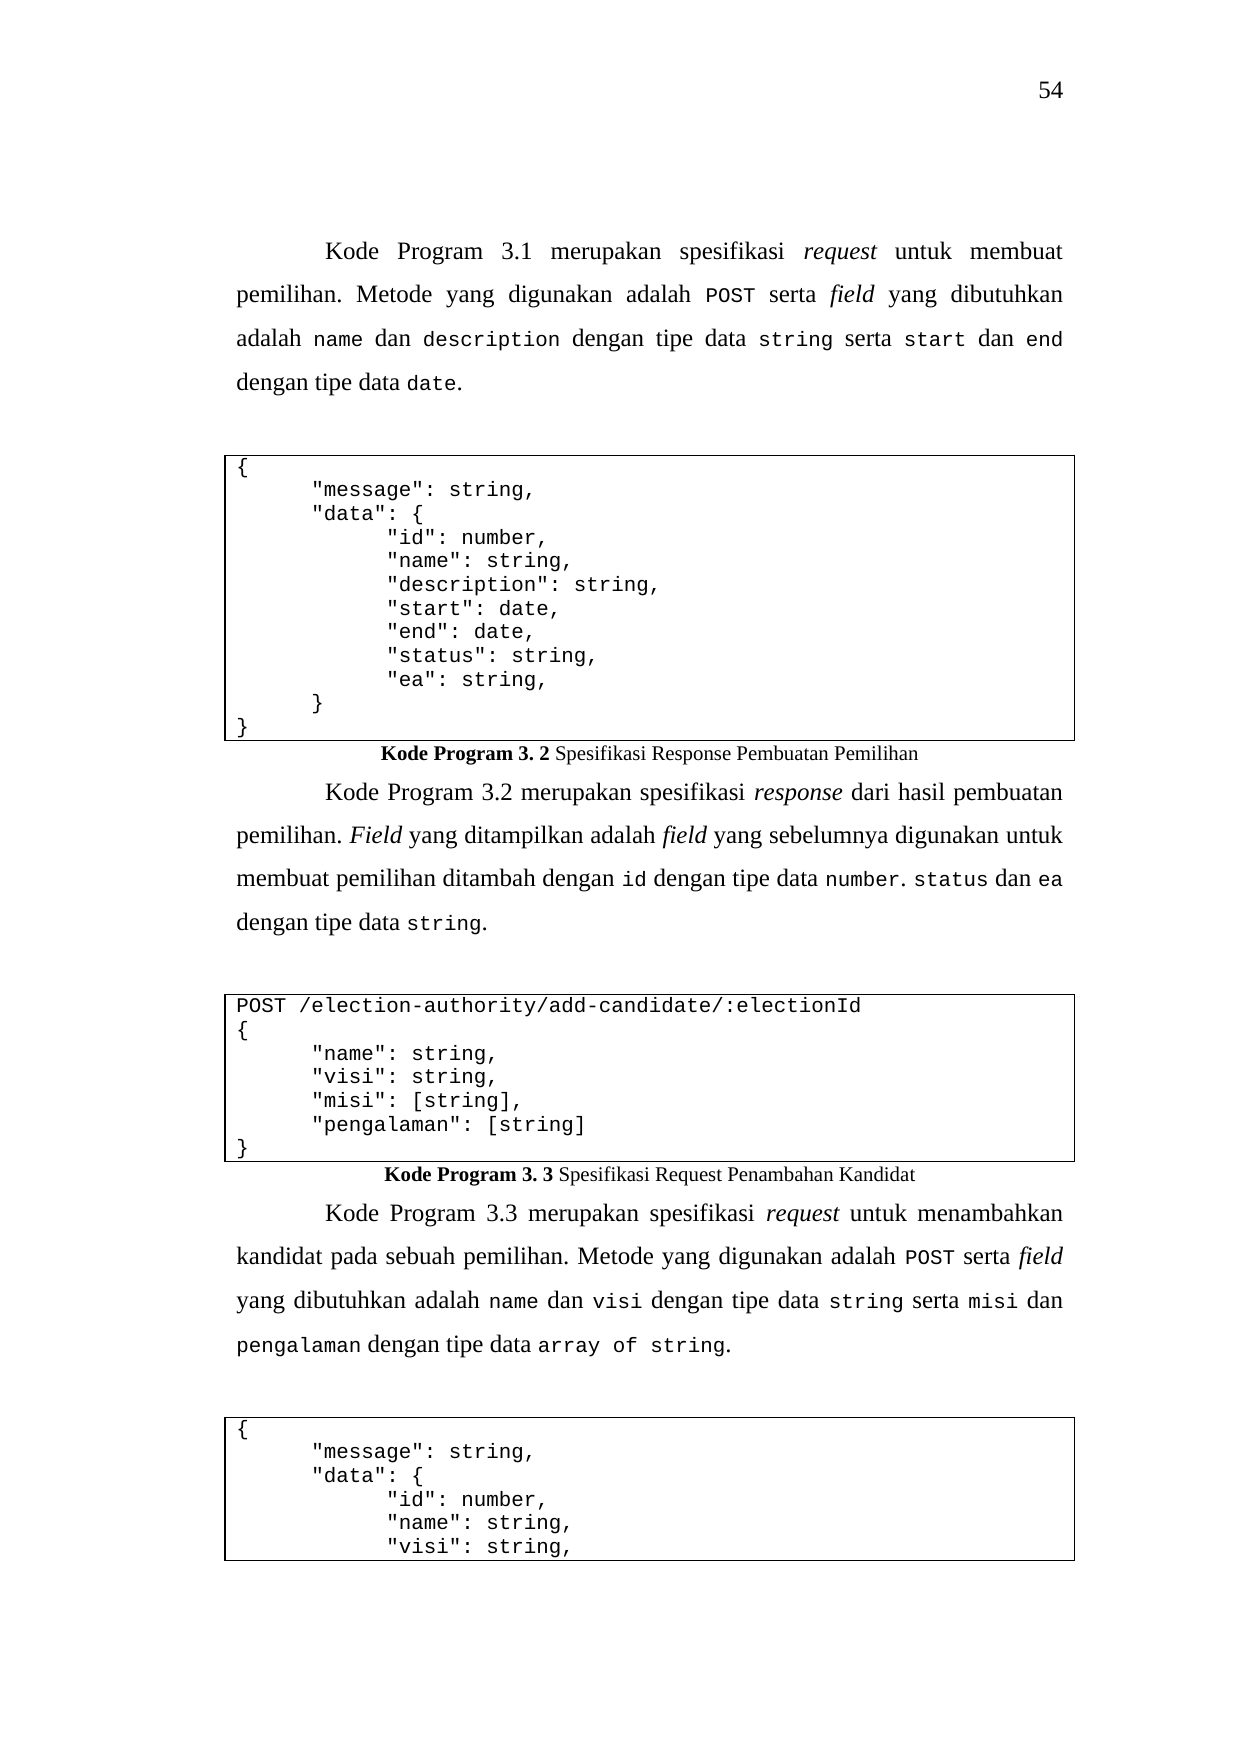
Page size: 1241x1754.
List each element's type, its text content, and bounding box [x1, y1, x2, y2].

table_header POST /election-authority/add-candidate/:electionId { "name": string, "visi": string, "misi": [string], "pengalaman": [string] } [226, 995, 1074, 1161]
table_header { "message": string, "data": { "id": number, "name": string, "description": string, "start": date, "end": date, "status": string, "ea": string, } } [226, 456, 1074, 739]
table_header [226, 1418, 1074, 1559]
text Kode Program 3.1 merupakan spesifikasi request untuk membuat pemilihan. Metode yang digunakan adalah POST serta field yang dibutuhkan adalah name dan description dengan tipe data string serta start dan end dengan tipe data date. [236, 236, 1063, 397]
text Kode Program 3.2 merupakan spesifikasi response dari hasil pembuatan pemilihan. Field yang ditampilkan adalah field yang sebelumnya digunakan untuk membuat pemilihan ditambah dengan id dengan tipe data number. status dan ea dengan tipe data string. [236, 777, 1063, 936]
text Kode Program 3. 3 Spesifikasi Request Penambahan Kandidat [236, 1162, 1063, 1186]
text Kode Program 3.3 merupakan spesifikasi request untuk menambahkan kandidat pada sebuah pemilihan. Metode yang digunakan adalah POST serta field yang dibutuhkan adalah name dan visi dengan tipe data string serta misi dan pengalaman dengan tipe data array of string. [236, 1198, 1063, 1359]
text Kode Program 3. 2 Spesifikasi Response Pembuatan Pemilihan [236, 741, 1063, 765]
